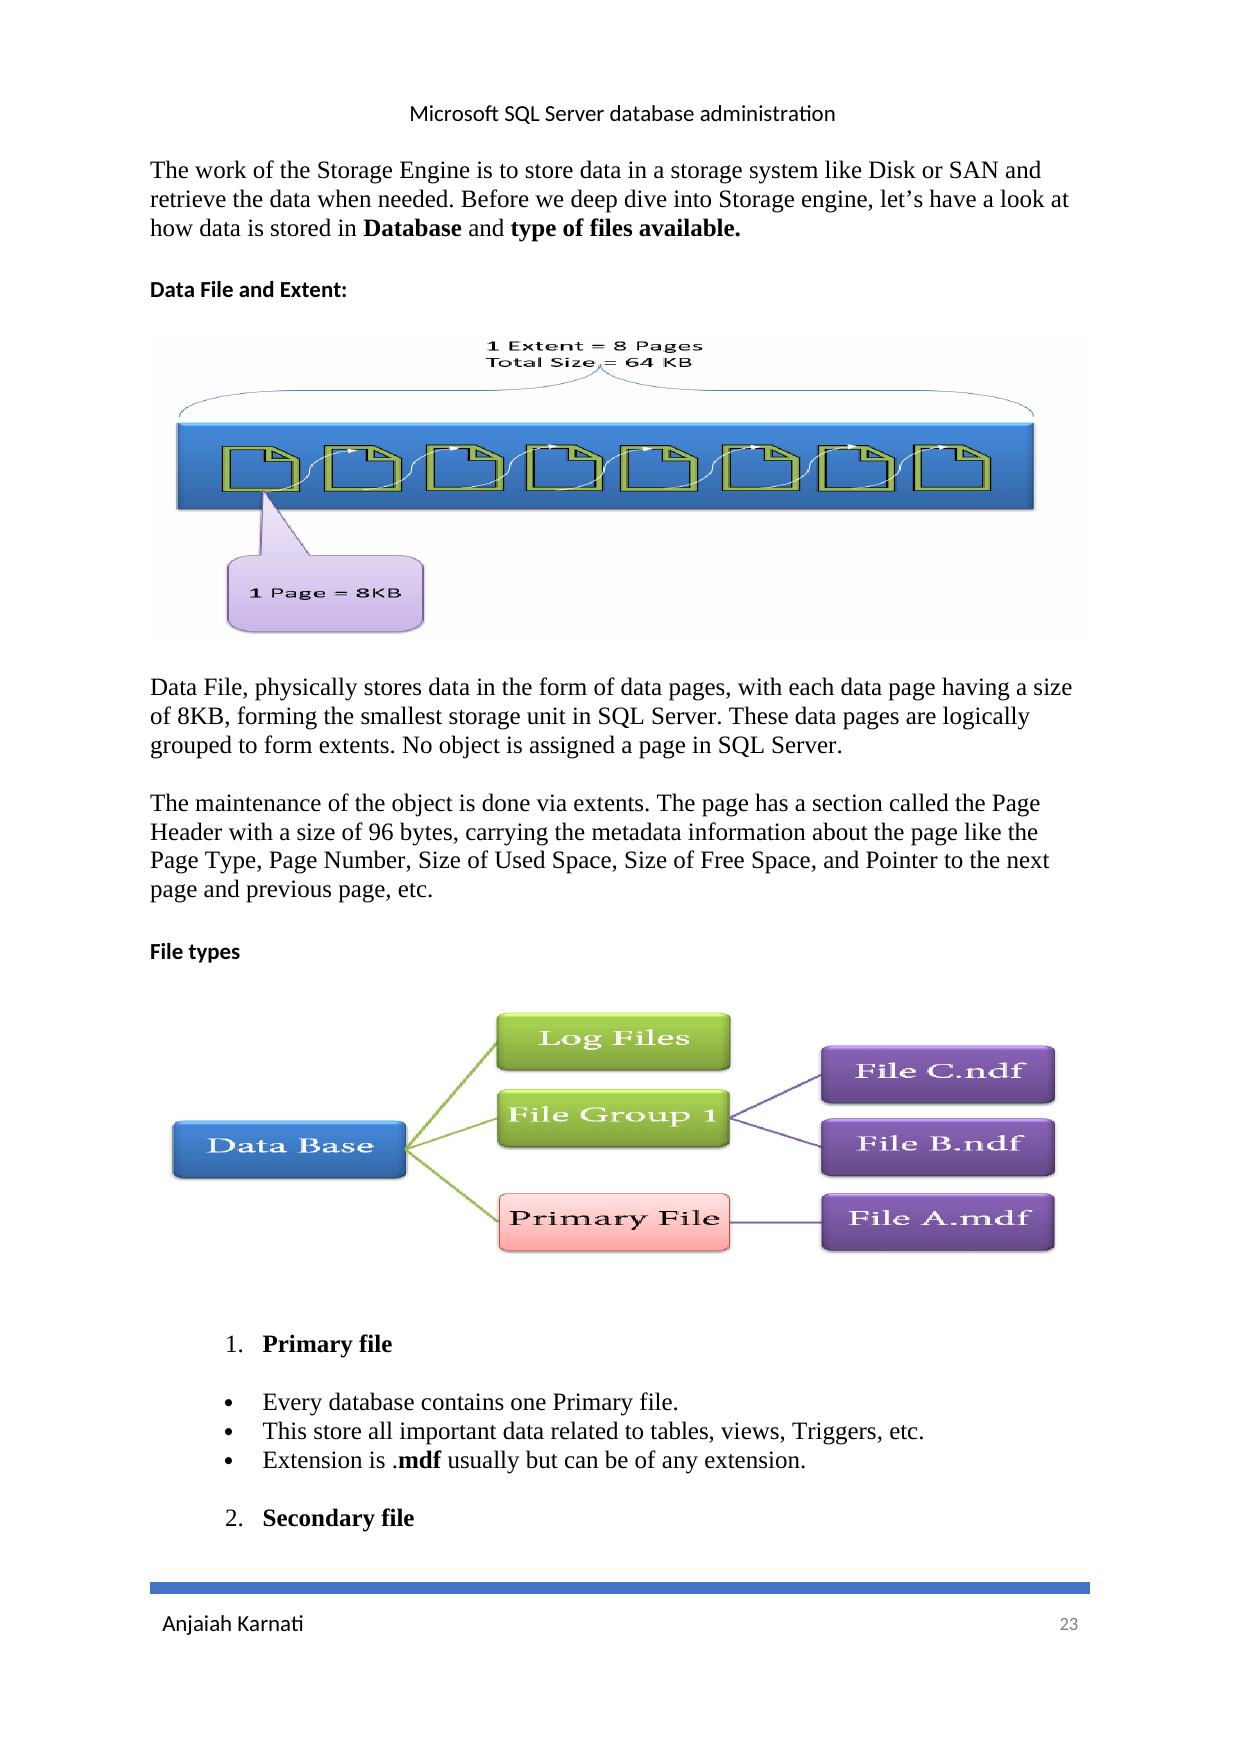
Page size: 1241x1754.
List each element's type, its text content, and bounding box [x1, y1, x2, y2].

text Data File, physically stores data in the form of data pages, with each data page having a size of 8KB, forming the smallest storage unit in SQL Server. These data pages are logically grouped to form extents. No object is assigned a page in SQL Server. [150, 672, 1090, 759]
text File types [150, 932, 1090, 965]
list Secondary file [225, 1503, 1090, 1531]
list This store all important data related to tables, views, Triggers, etc. [225, 1416, 1090, 1445]
picture [150, 993, 1091, 1301]
text The maintenance of the object is done via extents. The page has a section called the Page Header with a size of 96 bytes, carrying the metadata information about the page like the Page Type, Page Number, Size of Used Space, Size of Free Space, and Pointer to the next page and previous page, etc. [150, 788, 1090, 903]
text The work of the Storage Engine is to store data in a storage system like Disk or SAN and retrieve the data when needed. Before we deep dive into Storage engine, let’s have a look at how data is stored in Database and type of files available. [150, 155, 1090, 241]
list Every database contains one Primary file. [225, 1387, 1090, 1416]
list Primary file [225, 1329, 1090, 1358]
list Extension is .mdf usually but can be of any extension. [225, 1445, 1090, 1473]
text Data File and Extent: [150, 271, 1090, 303]
picture [150, 332, 1091, 644]
